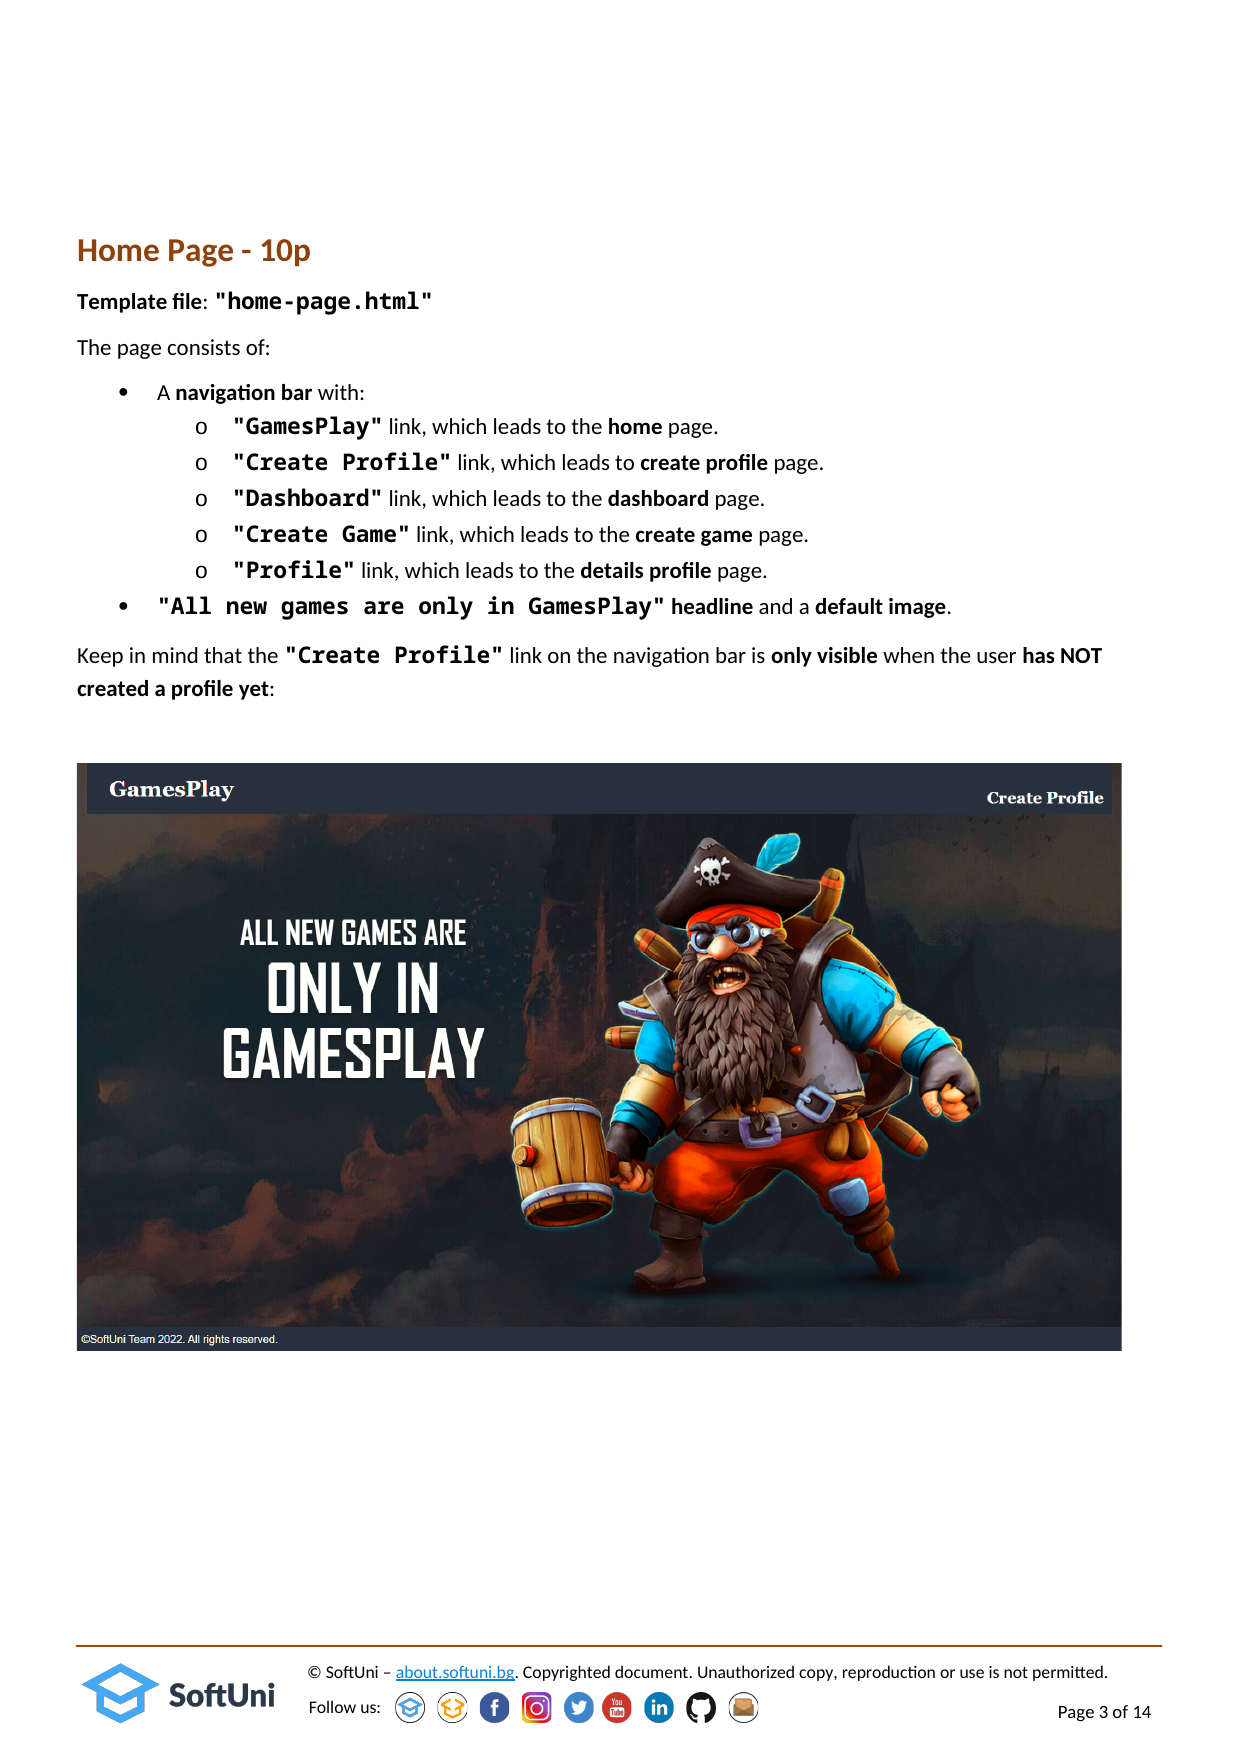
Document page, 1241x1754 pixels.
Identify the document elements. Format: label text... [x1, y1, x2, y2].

picture [522, 1692, 552, 1723]
list "Profile" link, which leads to the details profile page. [194, 554, 1163, 585]
list "All new games are only in GamesPlay" headline and a default image. [119, 590, 1163, 621]
text Template file: "home-page.html" [77, 284, 1163, 316]
picture [665, 1714, 674, 1723]
picture [564, 1692, 594, 1723]
subtitle Home Page - 10p [77, 229, 1163, 270]
picture [76, 763, 1122, 1351]
picture [75, 1658, 281, 1729]
list A navigation bar with: [119, 378, 1163, 406]
list "Create Profile" link, which leads to create profile page. [194, 446, 1163, 477]
list "GamesPlay" link, which leads to the home page. [194, 410, 1163, 441]
picture [395, 1692, 425, 1723]
picture [644, 1692, 653, 1701]
text The page consists of: [77, 333, 1163, 361]
picture [658, 1705, 667, 1714]
picture [686, 1692, 716, 1723]
picture [665, 1692, 674, 1701]
picture [728, 1692, 759, 1723]
picture [602, 1692, 632, 1723]
list "Dashboard" link, which leads to the dashboard page. [194, 482, 1163, 513]
picture [437, 1692, 468, 1723]
picture [479, 1692, 510, 1723]
picture [644, 1714, 653, 1723]
list "Create Game" link, which leads to the create game page. [194, 518, 1163, 549]
text Keep in mind that the "Create Profile" link on the navigation bar is only visible when the user has NOT created a profile yet: [77, 638, 1163, 702]
